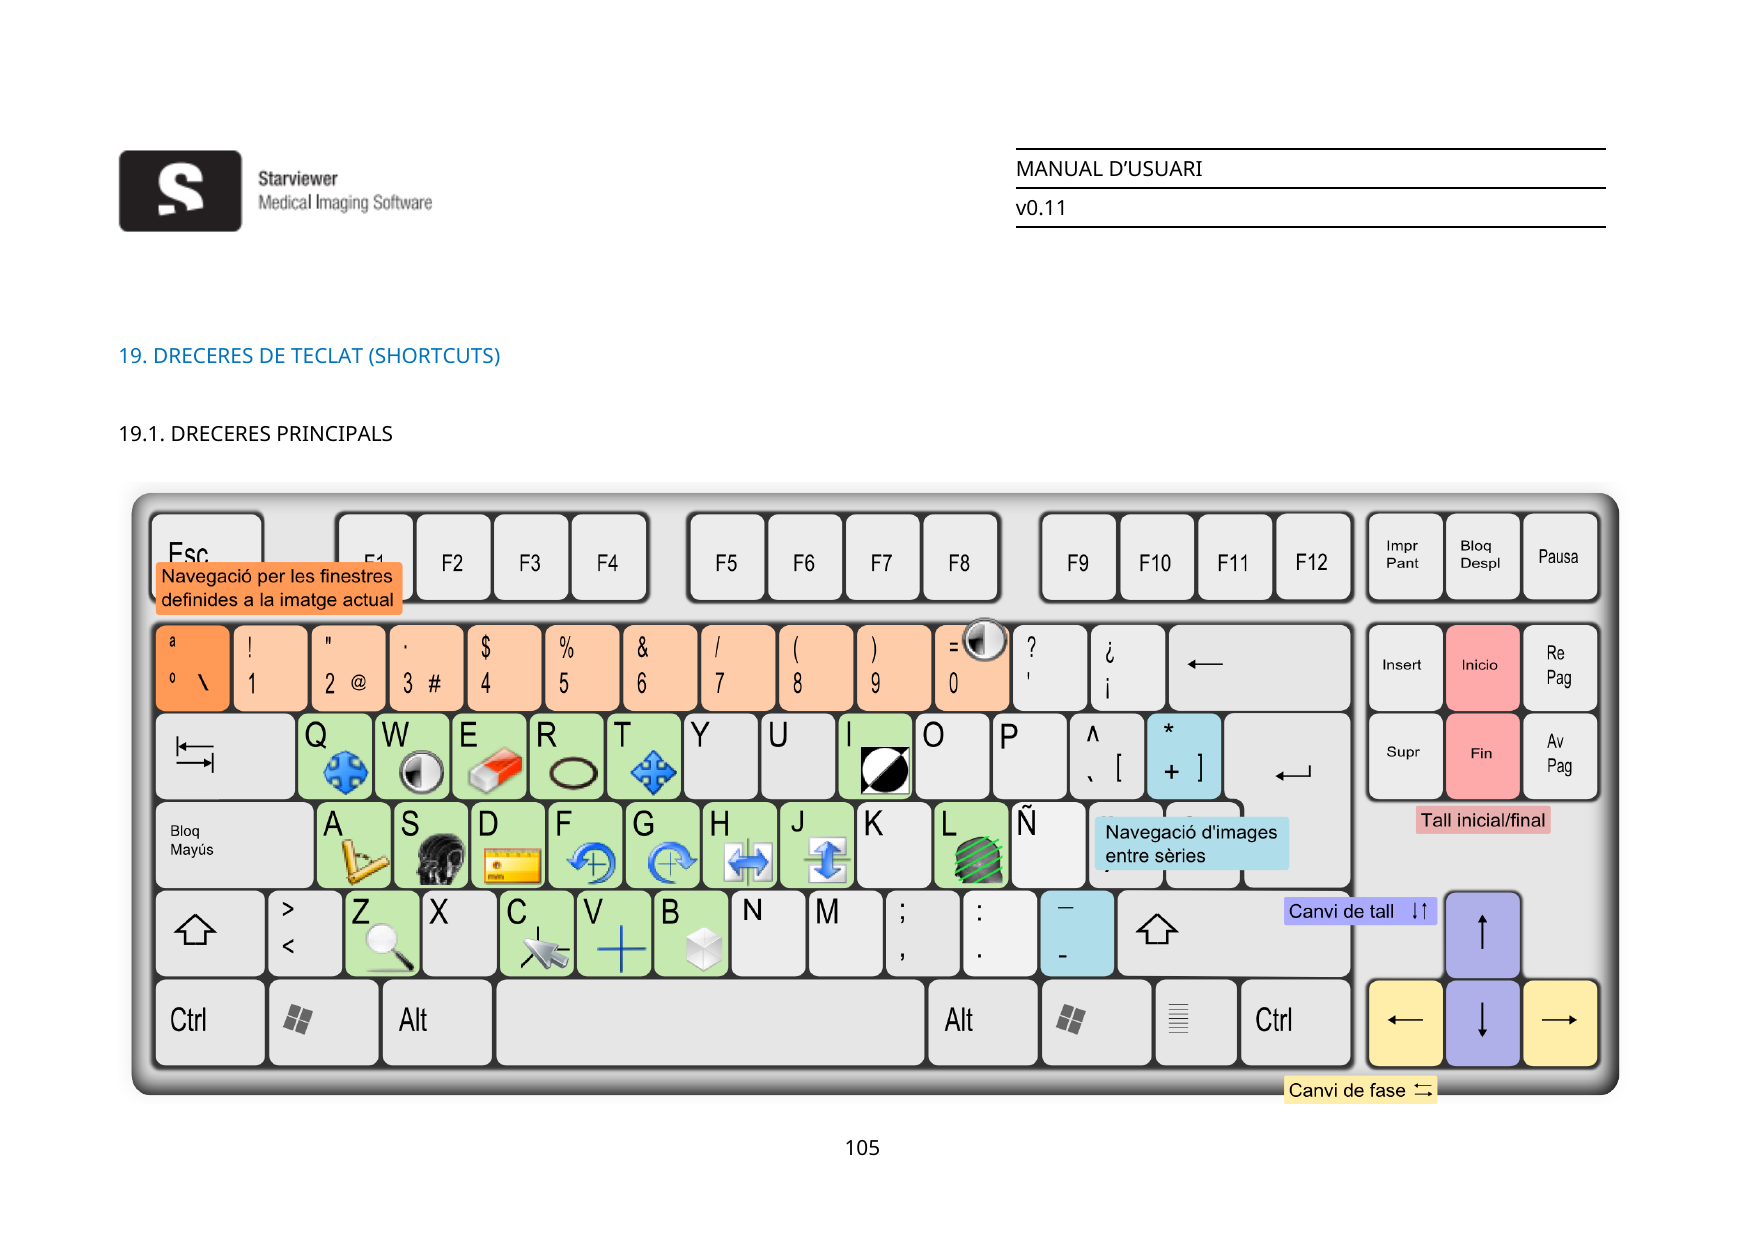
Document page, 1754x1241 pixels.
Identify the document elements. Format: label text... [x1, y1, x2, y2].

subtitle dreceres de teclat (SHORTCUTS) [118, 341, 1606, 370]
subtitle dreceres principals [118, 419, 1606, 448]
picture [117, 482, 1635, 1104]
